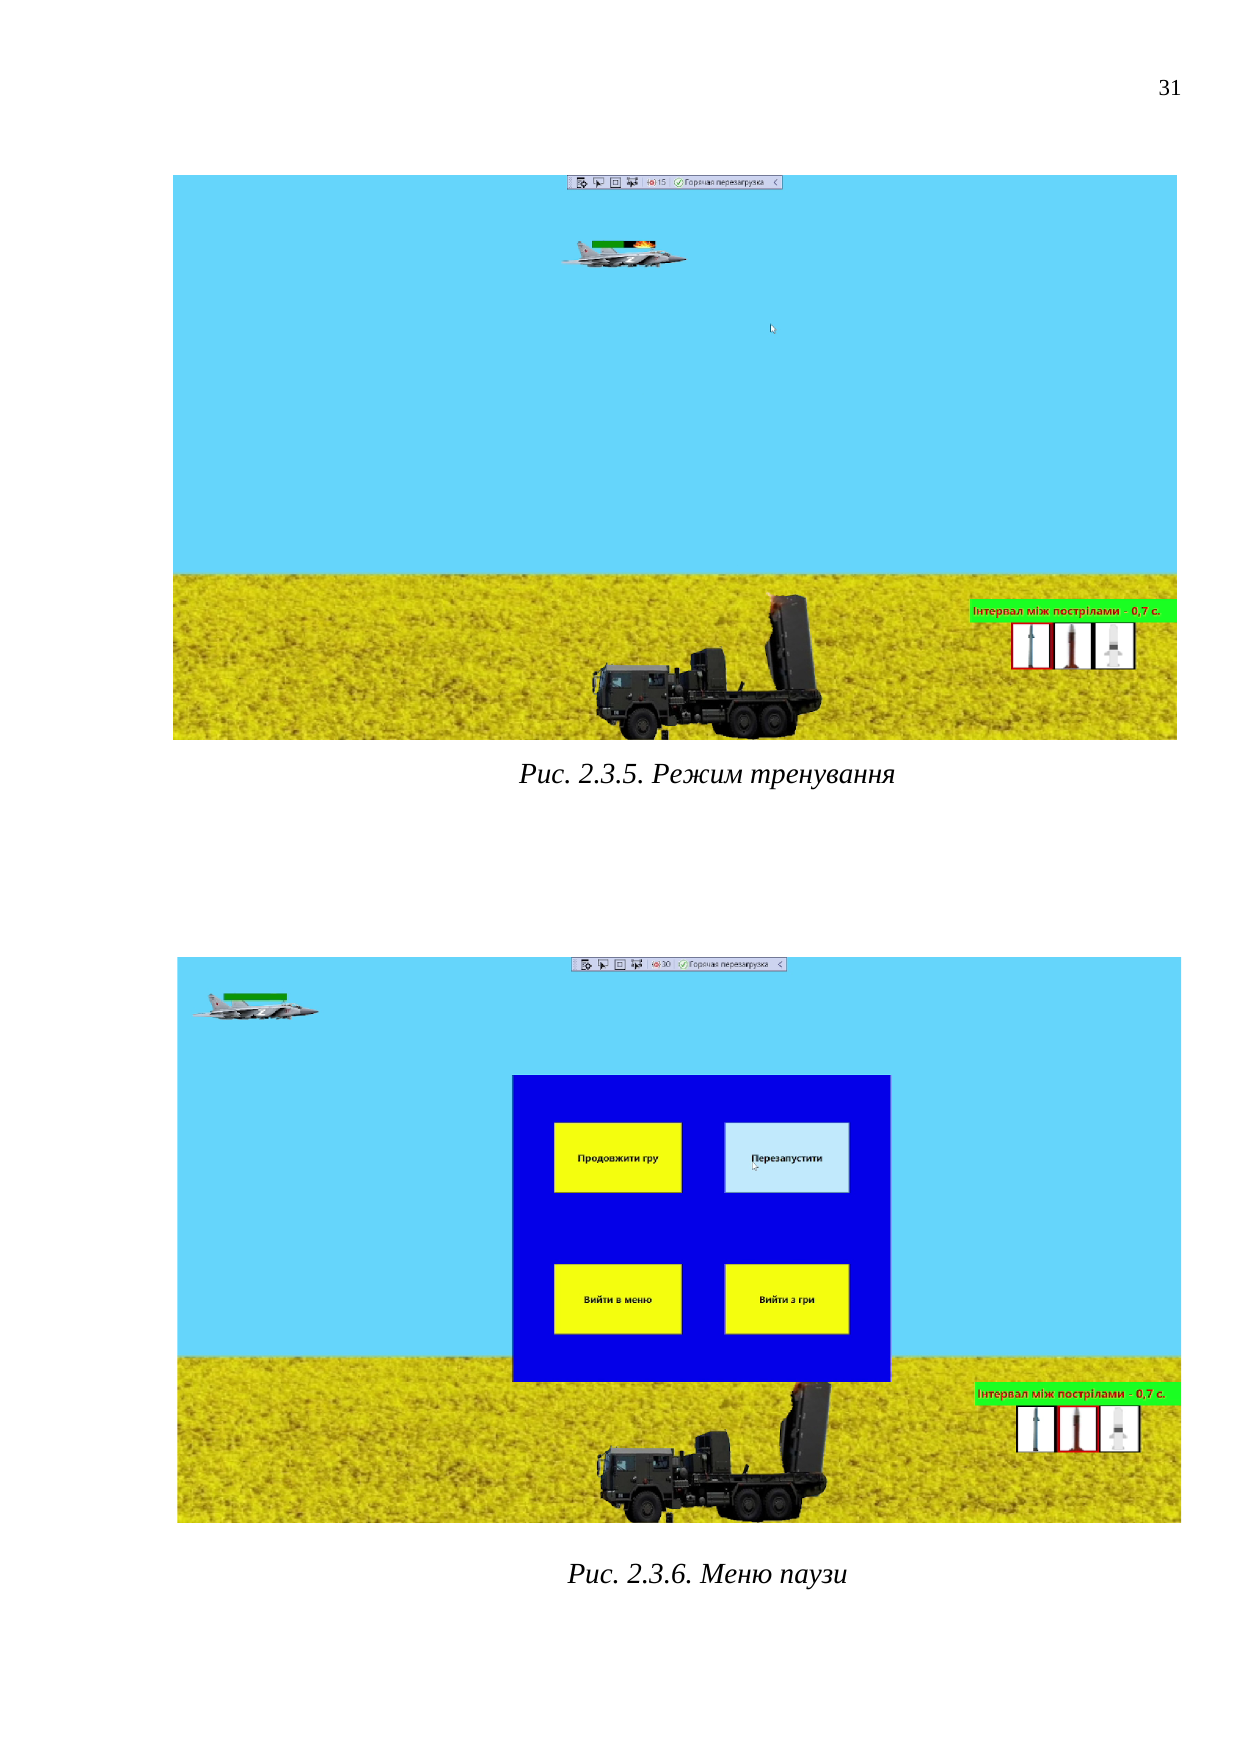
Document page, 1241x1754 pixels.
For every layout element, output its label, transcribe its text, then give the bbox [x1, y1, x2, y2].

text Рис. 2.3.6. Меню паузи [177, 1523, 1181, 1589]
picture [177, 957, 1182, 1523]
picture [173, 175, 1177, 740]
